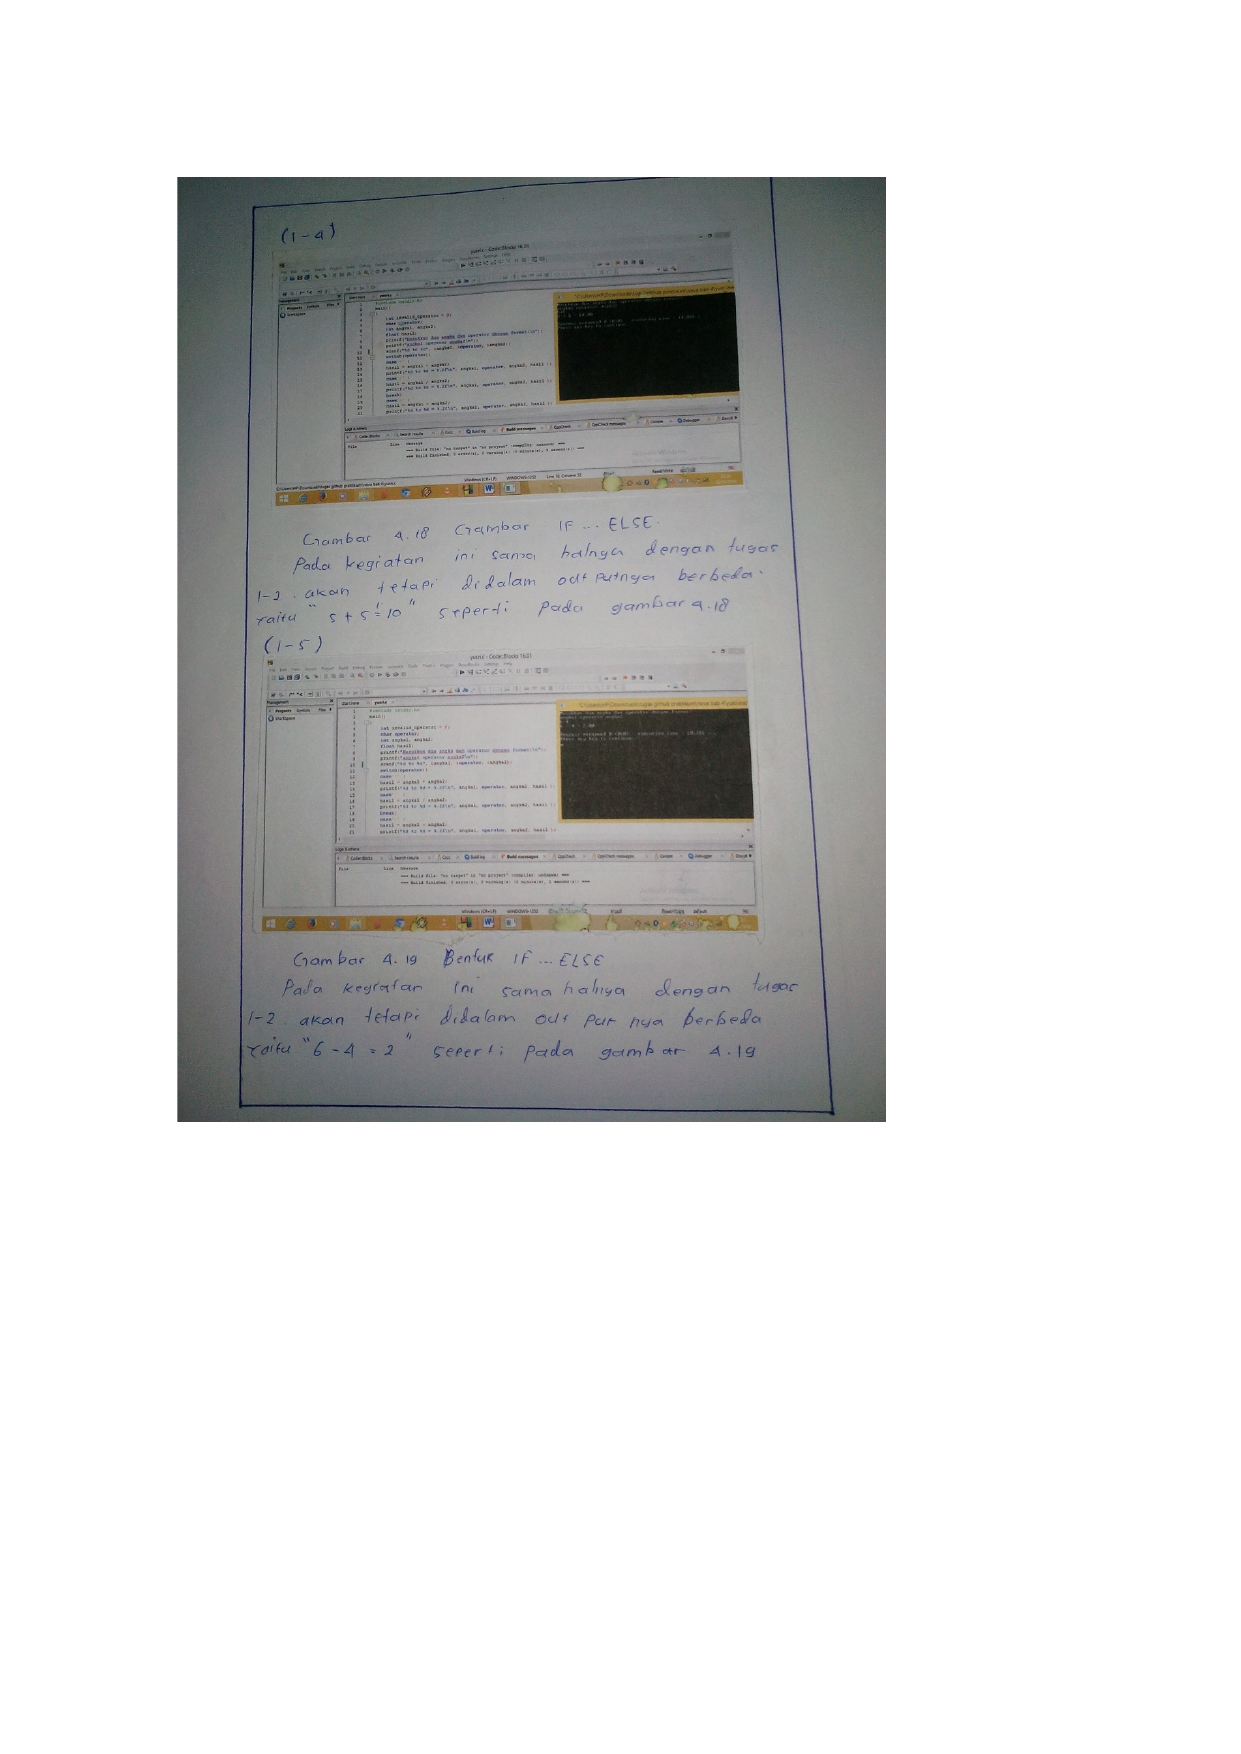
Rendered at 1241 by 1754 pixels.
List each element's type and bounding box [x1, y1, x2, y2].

picture [177, 177, 886, 1122]
